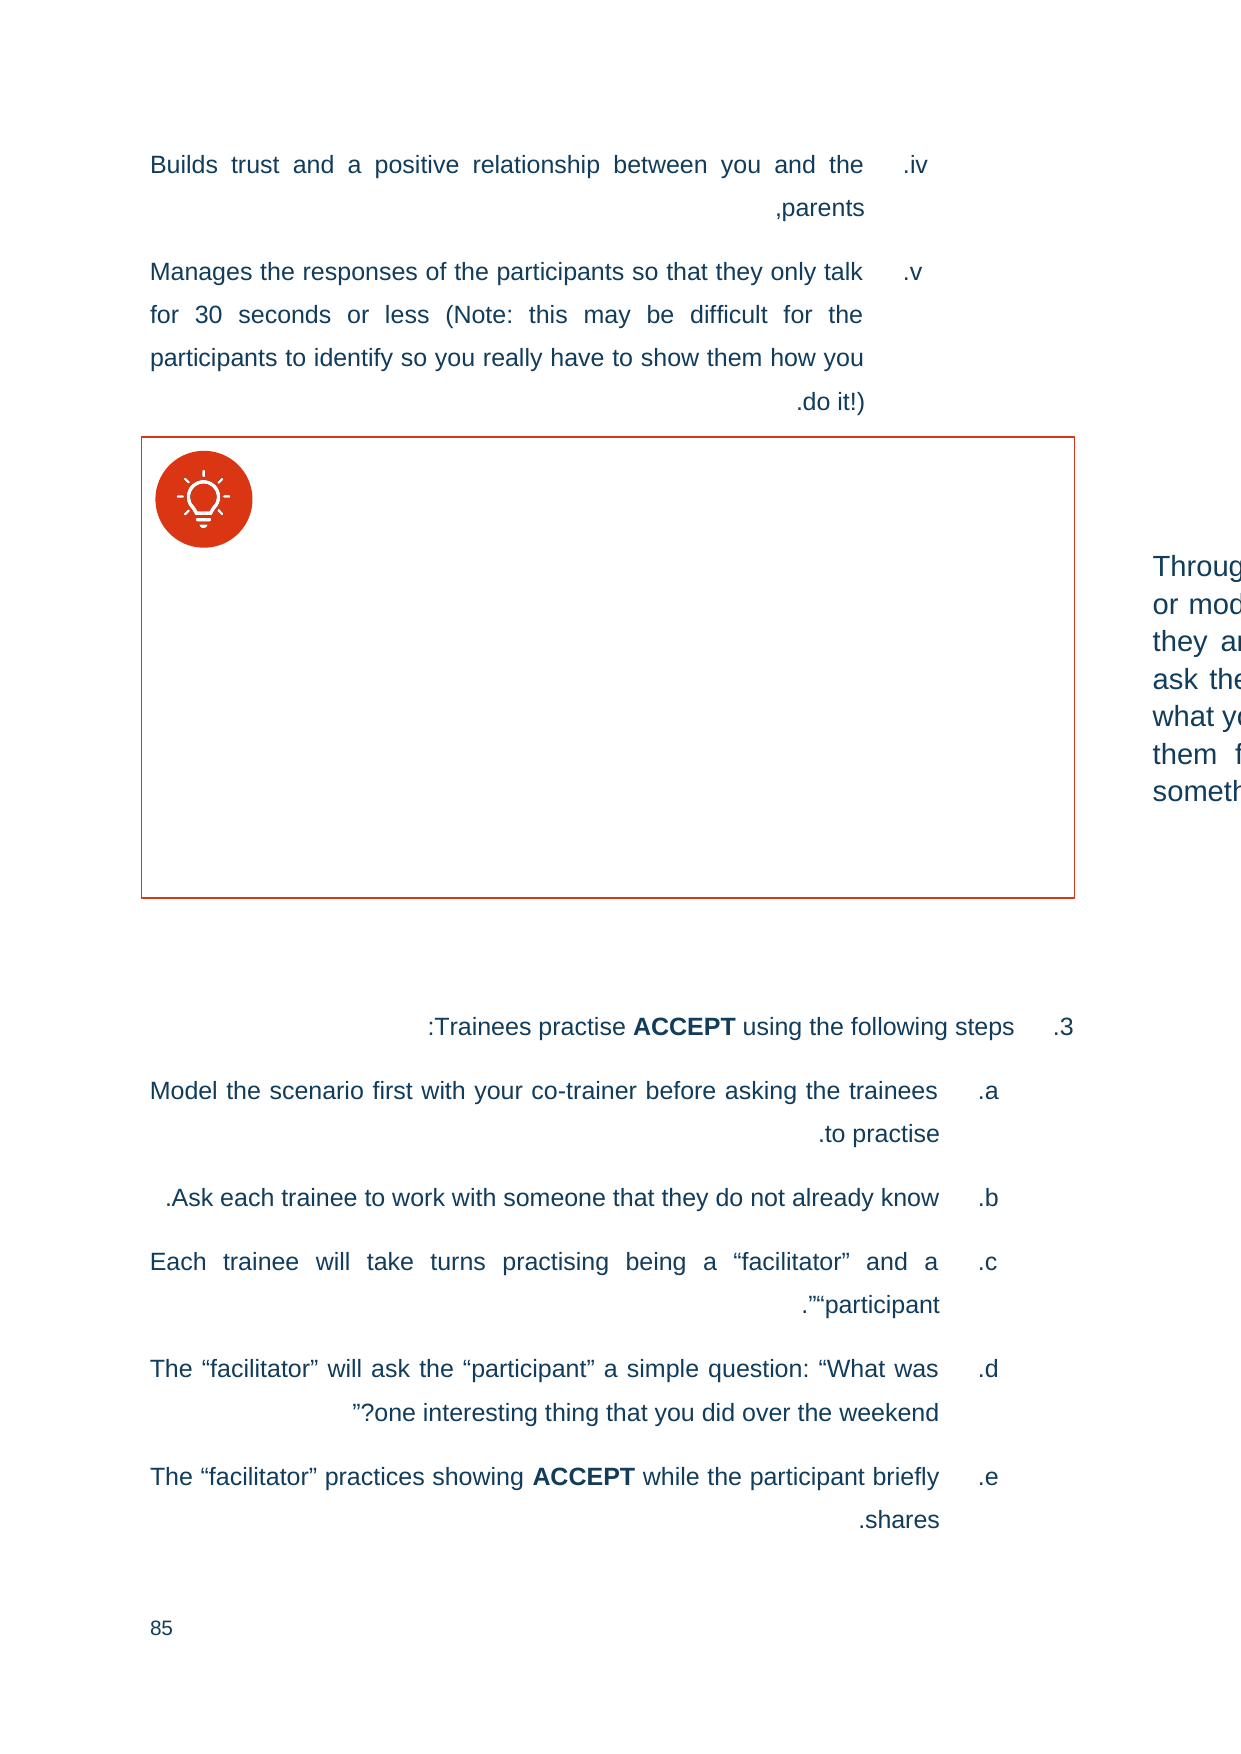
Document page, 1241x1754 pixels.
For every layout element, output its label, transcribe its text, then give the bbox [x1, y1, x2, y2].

list The “facilitator” will ask the “participant” a simple question: “What was one interesting thing that you did over the weekend?” [150, 1354, 978, 1426]
picture [171, 467, 236, 532]
list Model the scenario first with your co-trainer before asking the trainees to practise. [150, 1076, 978, 1148]
list Manages the responses of the participants so that they only talk for 30 seconds or less (Note: this may be difficult for the participants to identify so you really have to show them how you do it!). [150, 257, 903, 415]
list The “facilitator” practices showing ACCEPT while the participant briefly shares. [150, 1461, 978, 1533]
list Ask each trainee to work with someone that they do not already know. [150, 1183, 978, 1212]
list Builds trust and a positive relationship between you and the parents, [150, 150, 903, 222]
list Each trainee will take turns practising being a “facilitator” and a “participant”. [150, 1247, 978, 1319]
list Trainees practise ACCEPT using the following steps: [150, 1012, 1053, 1041]
